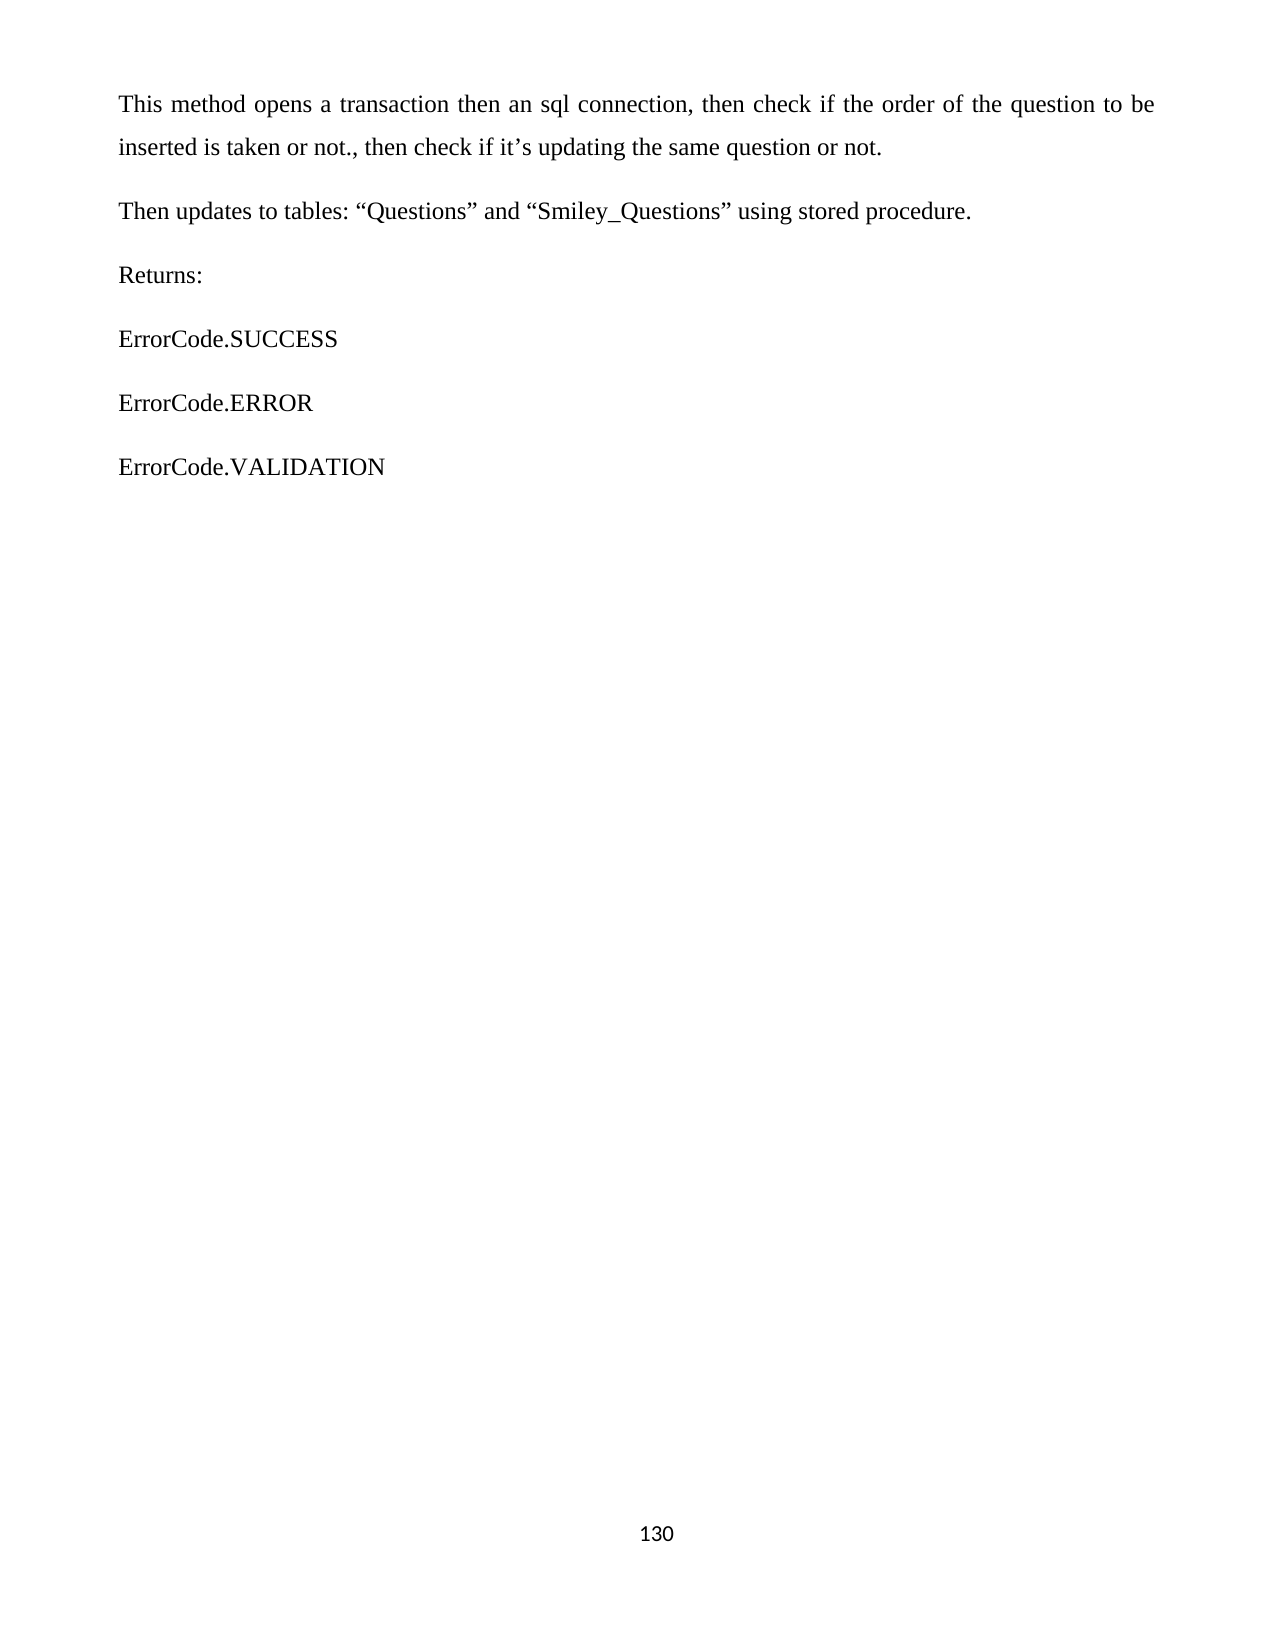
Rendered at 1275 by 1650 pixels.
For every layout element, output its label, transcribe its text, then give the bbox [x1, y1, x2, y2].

text Returns: [118, 260, 1157, 288]
text ErrorCode.VALIDATION [118, 452, 1157, 480]
text Then updates to tables: “Questions” and “Smiley_Questions” using stored procedure. [118, 196, 1157, 224]
text ErrorCode.SUCCESS [118, 324, 1157, 352]
text This method opens a transaction then an sql connection, then check if the order of the question to be inserted is taken or not., then check if it’s updating the same question or not. [118, 89, 1157, 161]
text ErrorCode.ERROR [118, 388, 1157, 416]
